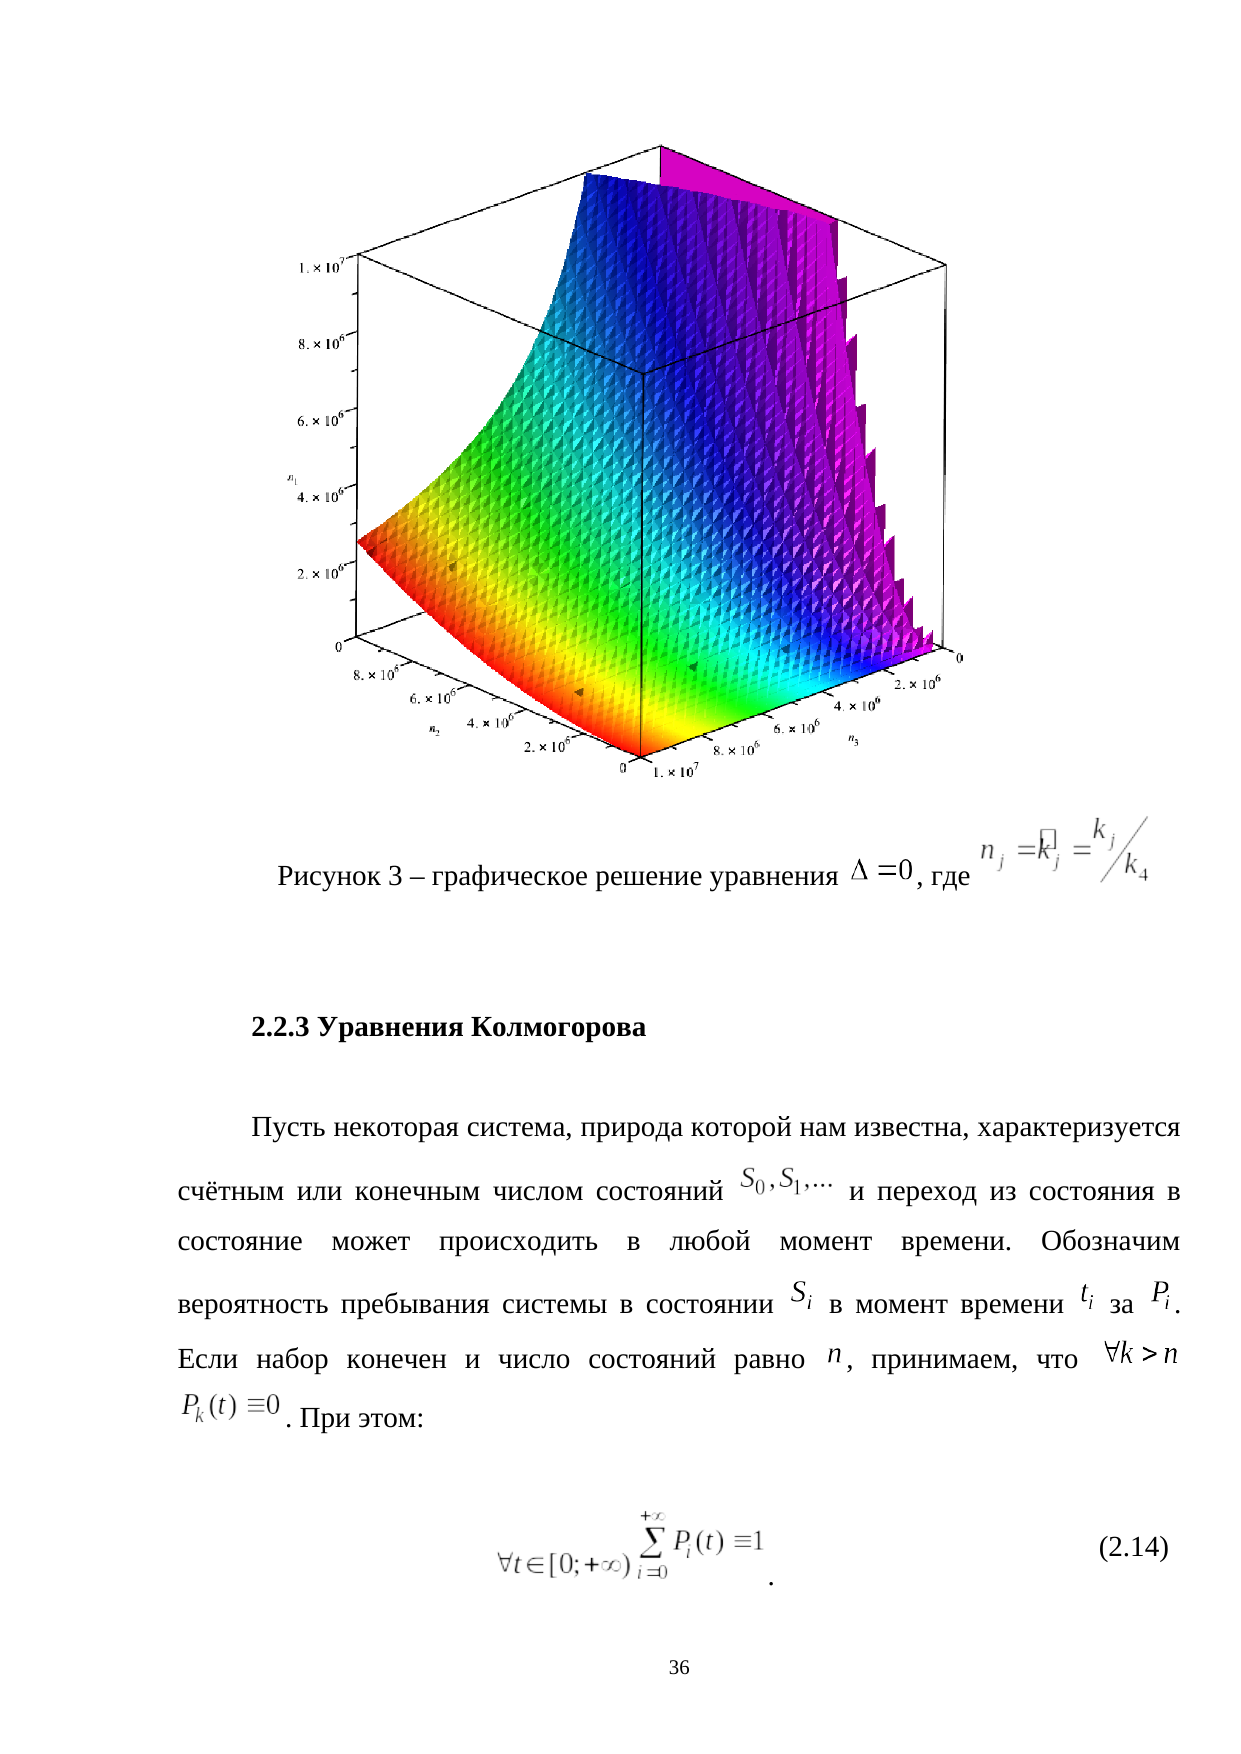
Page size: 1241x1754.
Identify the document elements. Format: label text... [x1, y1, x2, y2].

picture [251, 118, 983, 799]
text Рисунок 3 – графическое решение уравнения , где [177, 810, 1181, 892]
subtitle 2.2.3 Уравнения Колмогорова [177, 1009, 1181, 1042]
table_header (2.14) [1013, 1500, 1180, 1603]
table_header . [177, 1500, 1013, 1603]
text Пусть некоторая система, природа которой нам известна, характеризуется счётным или конечным числом состояний и переход из состояния в состояние может происходить в любой момент времени. Обозначим вероятность пребывания системы в состоянии в момент времени за . Если набор конечен и число состояний равно , принимаем, что . При этом: [177, 1109, 1181, 1433]
